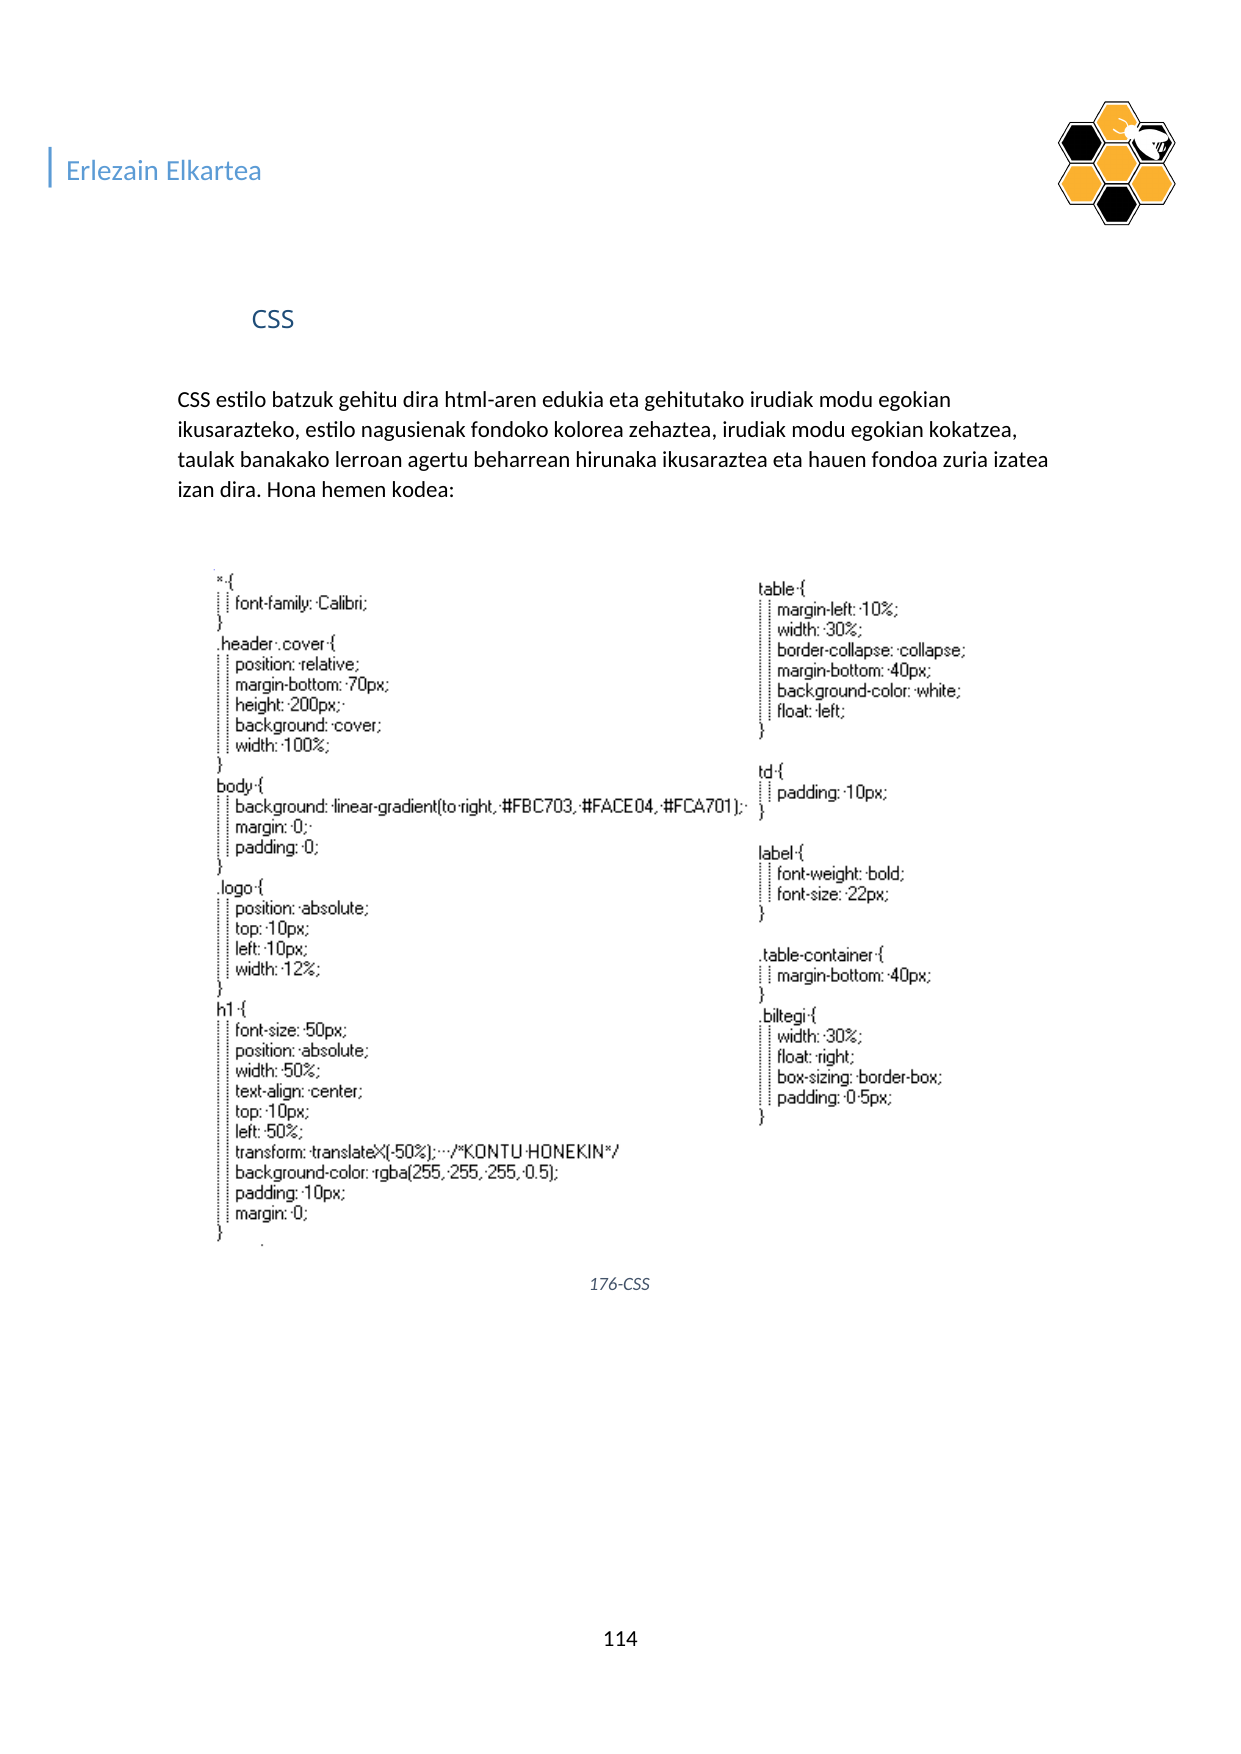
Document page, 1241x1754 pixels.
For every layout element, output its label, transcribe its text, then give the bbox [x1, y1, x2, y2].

picture [213, 569, 968, 1254]
text 176-CSS [177, 1273, 1063, 1296]
subtitle CSS [177, 301, 1063, 335]
picture [1045, 101, 1200, 227]
text CSS estilo batzuk gehitu dira html-aren edukia eta gehitutako irudiak modu egokian ikusarazteko, estilo nagusienak fondoko kolorea zehaztea, irudiak modu egokian kokatzea, taulak banakako lerroan agertu beharrean hirunaka ikusaraztea eta hauen fondoa zuria izatea izan dira. Hona hemen kodea: [177, 385, 1063, 503]
